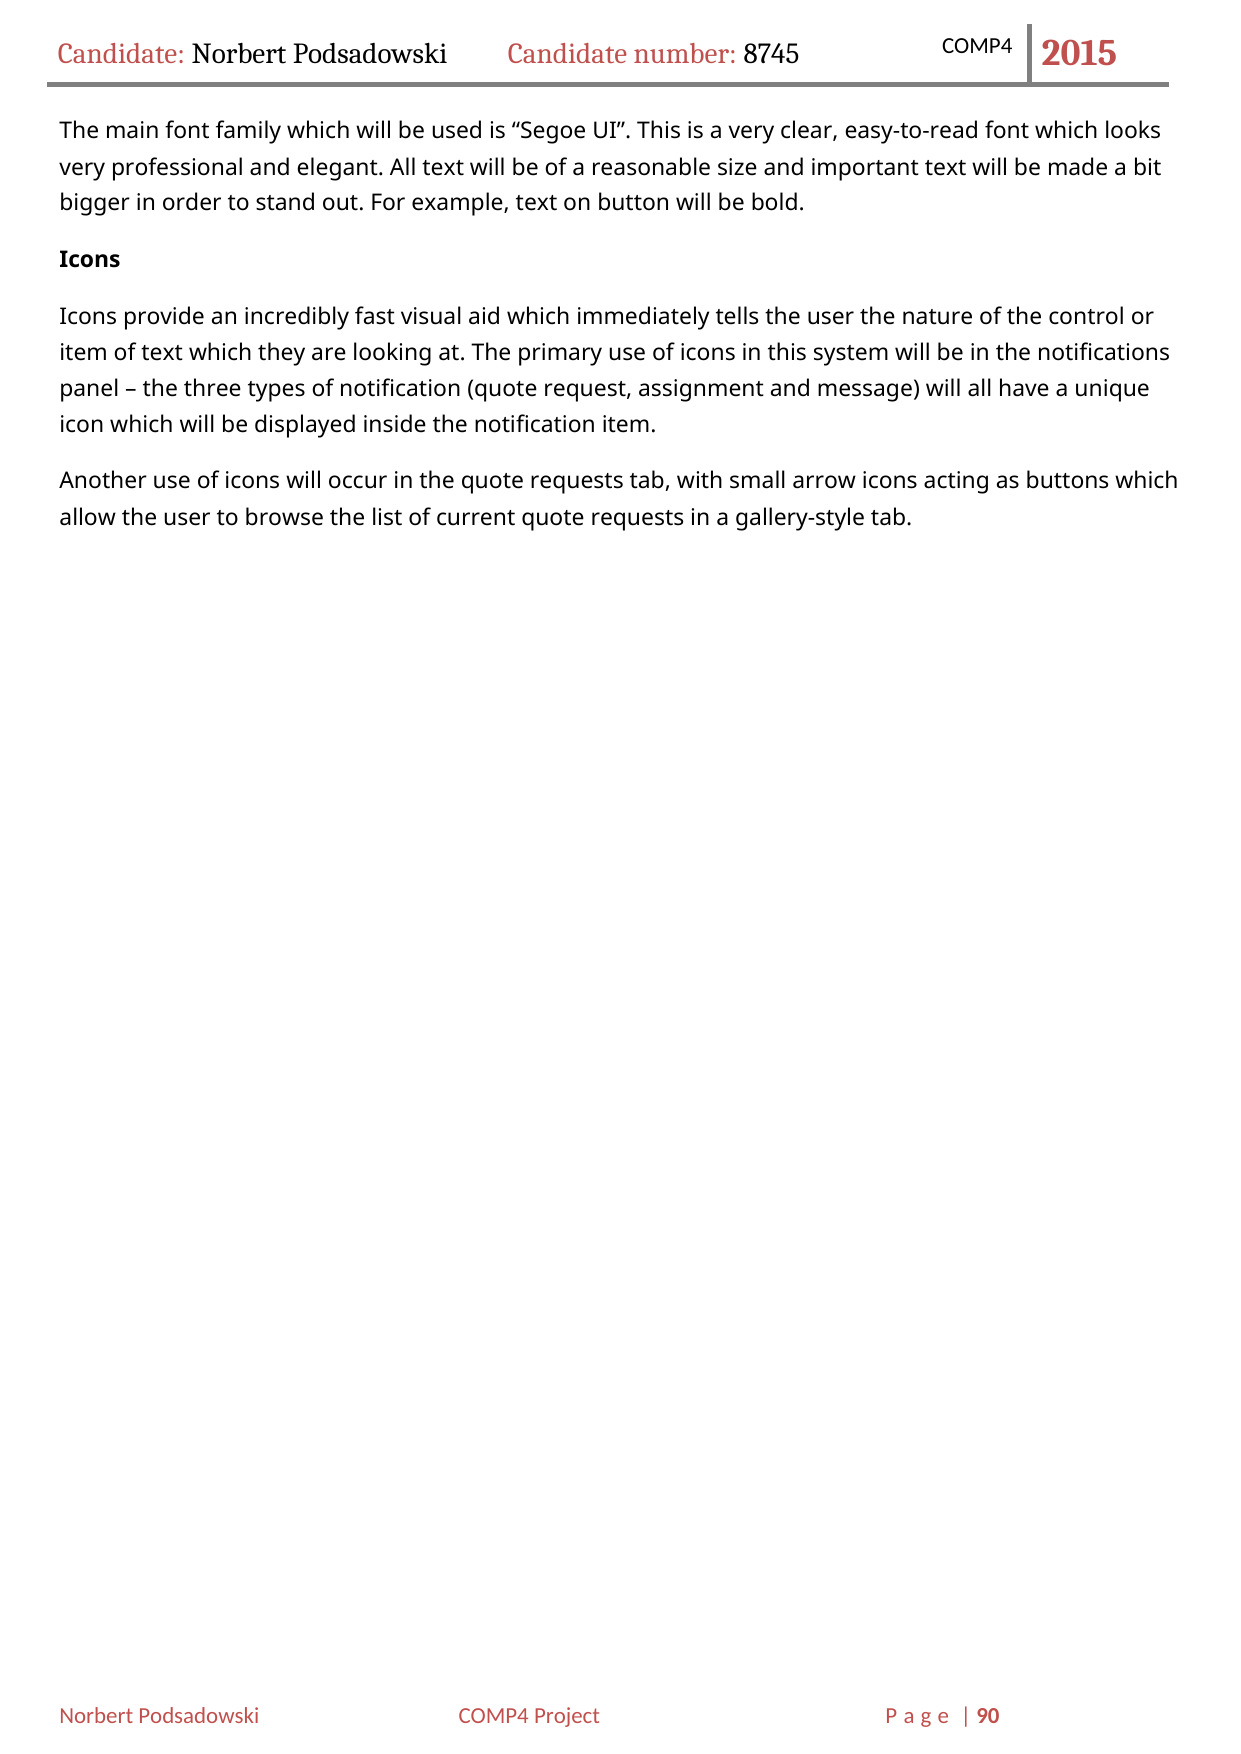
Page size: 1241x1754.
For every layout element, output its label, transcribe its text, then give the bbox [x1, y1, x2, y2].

text Another use of icons will occur in the quote requests tab, with small arrow icons acting as buttons which allow the user to browse the list of current quote requests in a gallery-style tab. [59, 464, 1181, 532]
text Icons [59, 243, 1181, 274]
text Icons provide an incredibly fast visual aid which immediately tells the user the nature of the control or item of text which they are looking at. The primary use of icons in this system will be in the notifications panel – the three types of notification (quote request, assignment and message) will all have a unique icon which will be displayed inside the notification item. [59, 300, 1181, 439]
text The main font family which will be used is “Segoe UI”. This is a very clear, easy-to-read font which looks very professional and elegant. All text will be of a reasonable size and important text will be made a bit bigger in order to stand out. For example, text on button will be bold. [59, 114, 1181, 218]
